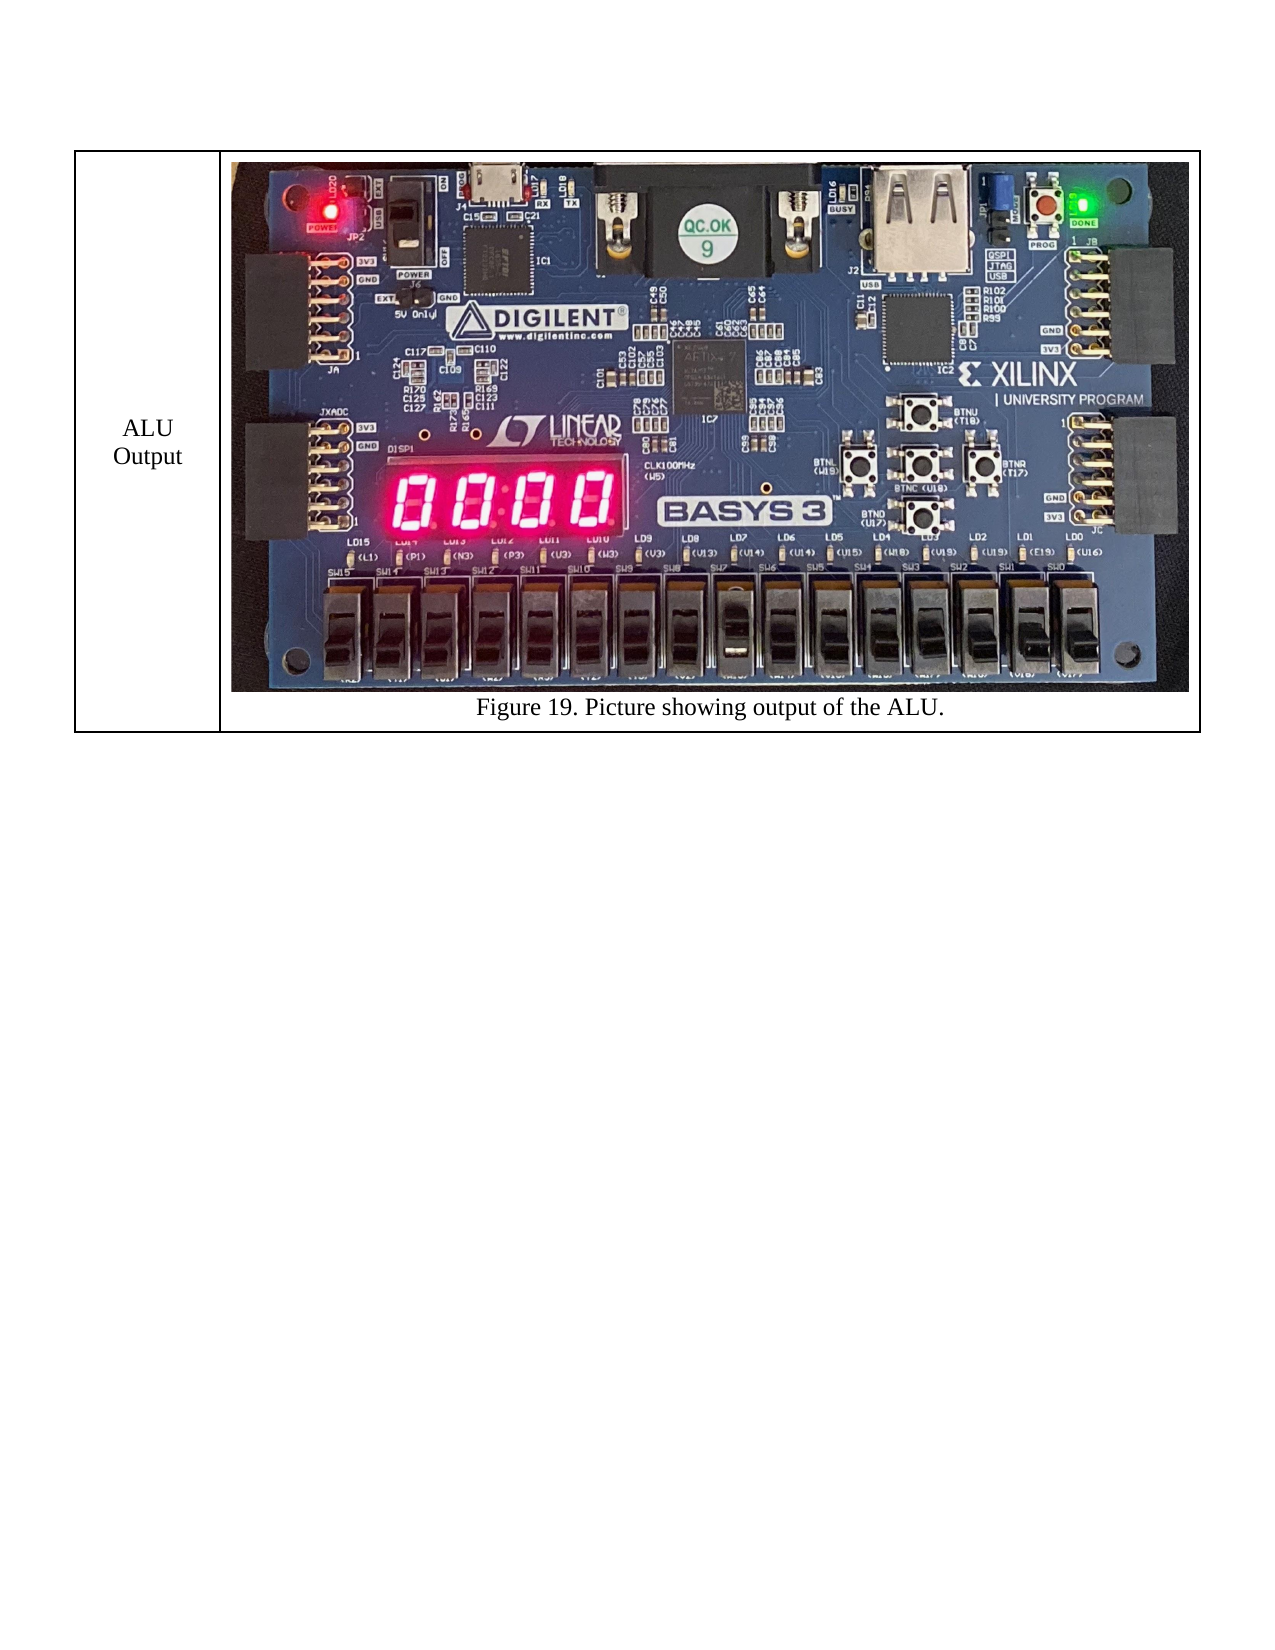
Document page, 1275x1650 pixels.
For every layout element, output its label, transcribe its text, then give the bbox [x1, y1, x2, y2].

picture [231, 162, 1189, 692]
table_cell ALU Output [76, 152, 219, 731]
table_cell Figure 19. Picture showing output of the ALU. [221, 152, 1199, 731]
